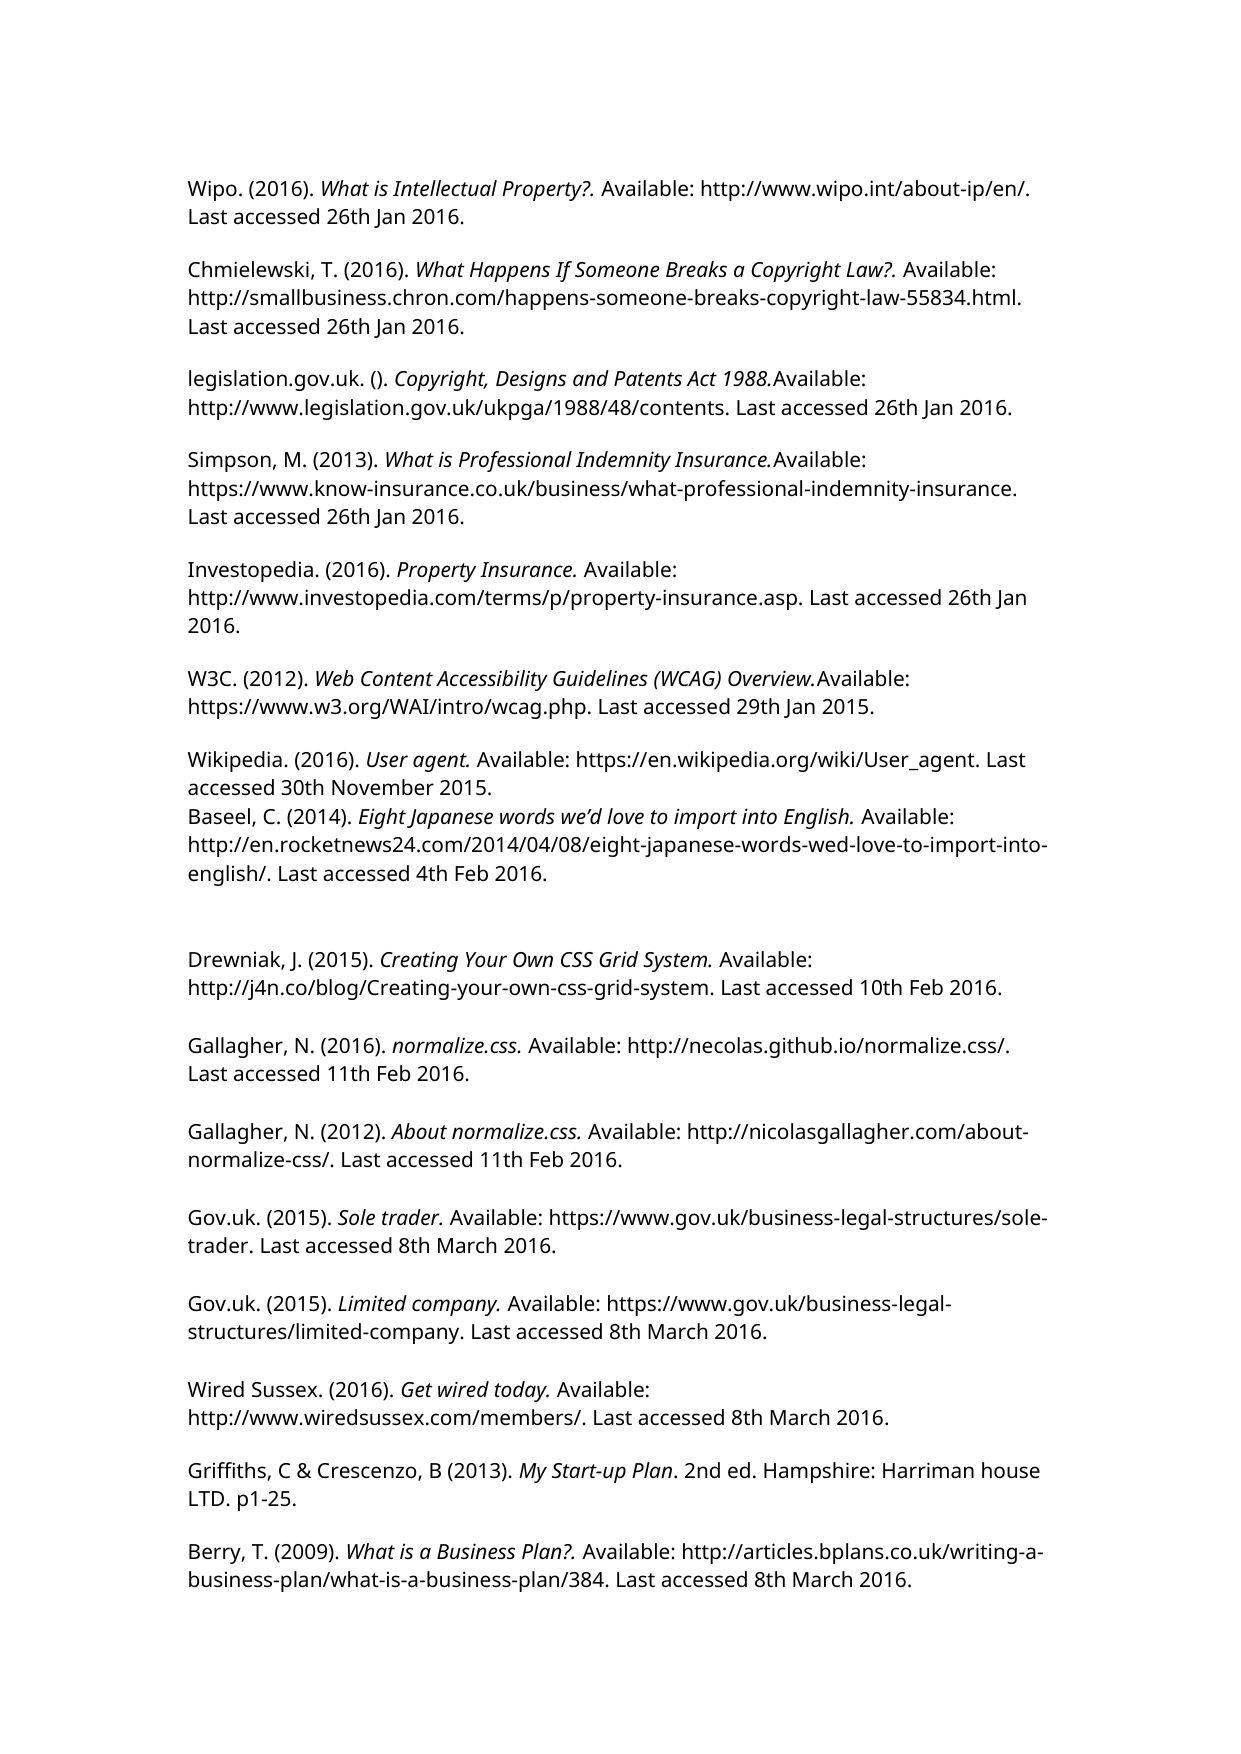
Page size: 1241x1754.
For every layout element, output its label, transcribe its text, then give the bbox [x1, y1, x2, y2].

text Berry, T. (2009). What is a Business Plan?. Available: http://articles.bplans.co.uk/writing-a-business-plan/what-is-a-business-plan/384. Last accessed 8th March 2016. [187, 1537, 1053, 1594]
text Gov.uk. (2015). Sole trader. Available: https://www.gov.uk/business-legal-structures/sole-trader. Last accessed 8th March 2016. [187, 1203, 1053, 1260]
text Griffiths, C & Crescenzo, B (2013). My Start-up Plan. 2nd ed. Hampshire: Harriman house LTD. p1-25. [187, 1456, 1053, 1513]
text Simpson, M. (2013). What is Professional Indemnity Insurance.Available: https://www.know-insurance.co.uk/business/what-professional-indemnity-insurance. Last accessed 26th Jan 2016. [187, 445, 1053, 531]
text Gallagher, N. (2012). About normalize.css. Available: http://nicolasgallagher.com/about-normalize-css/. Last accessed 11th Feb 2016. [187, 1117, 1053, 1174]
text Drewniak, J. (2015). Creating Your Own CSS Grid System. Available: http://j4n.co/blog/Creating-your-own-css-grid-system. Last accessed 10th Feb 2016. [187, 945, 1053, 1002]
text Gallagher, N. (2016). normalize.css. Available: http://necolas.github.io/normalize.css/. Last accessed 11th Feb 2016. [187, 1031, 1053, 1088]
text W3C. (2012). Web Content Accessibility Guidelines (WCAG) Overview.Available: https://www.w3.org/WAI/intro/wcag.php. Last accessed 29th Jan 2015. [187, 664, 1053, 721]
text legislation.gov.uk. (). Copyright, Designs and Patents Act 1988.Available: http://www.legislation.gov.uk/ukpga/1988/48/contents. Last accessed 26th Jan 2016. [187, 364, 1053, 421]
text Wipo. (2016). What is Intellectual Property?. Available: http://www.wipo.int/about-ip/en/. Last accessed 26th Jan 2016. [187, 150, 1053, 231]
text Baseel, C. (2014). Eight Japanese words we’d love to import into English. Available: http://en.rocketnews24.com/2014/04/08/eight-japanese-words-wed-love-to-import-into-english/. Last accessed 4th Feb 2016. [187, 802, 1053, 887]
text Gov.uk. (2015). Limited company. Available: https://www.gov.uk/business-legal-structures/limited-company. Last accessed 8th March 2016. [187, 1289, 1053, 1346]
text Wikipedia. (2016). User agent. Available: https://en.wikipedia.org/wiki/User_agent. Last accessed 30th November 2015. [187, 745, 1053, 802]
text Wired Sussex. (2016). Get wired today. Available: http://www.wiredsussex.com/members/. Last accessed 8th March 2016. [187, 1375, 1053, 1432]
text Investopedia. (2016). Property Insurance. Available: http://www.investopedia.com/terms/p/property-insurance.asp. Last accessed 26th Jan 2016. [187, 555, 1053, 640]
text Chmielewski, T. (2016). What Happens If Someone Breaks a Copyright Law?. Available: http://smallbusiness.chron.com/happens-someone-breaks-copyright-law-55834.html. Last accessed 26th Jan 2016. [187, 255, 1053, 340]
